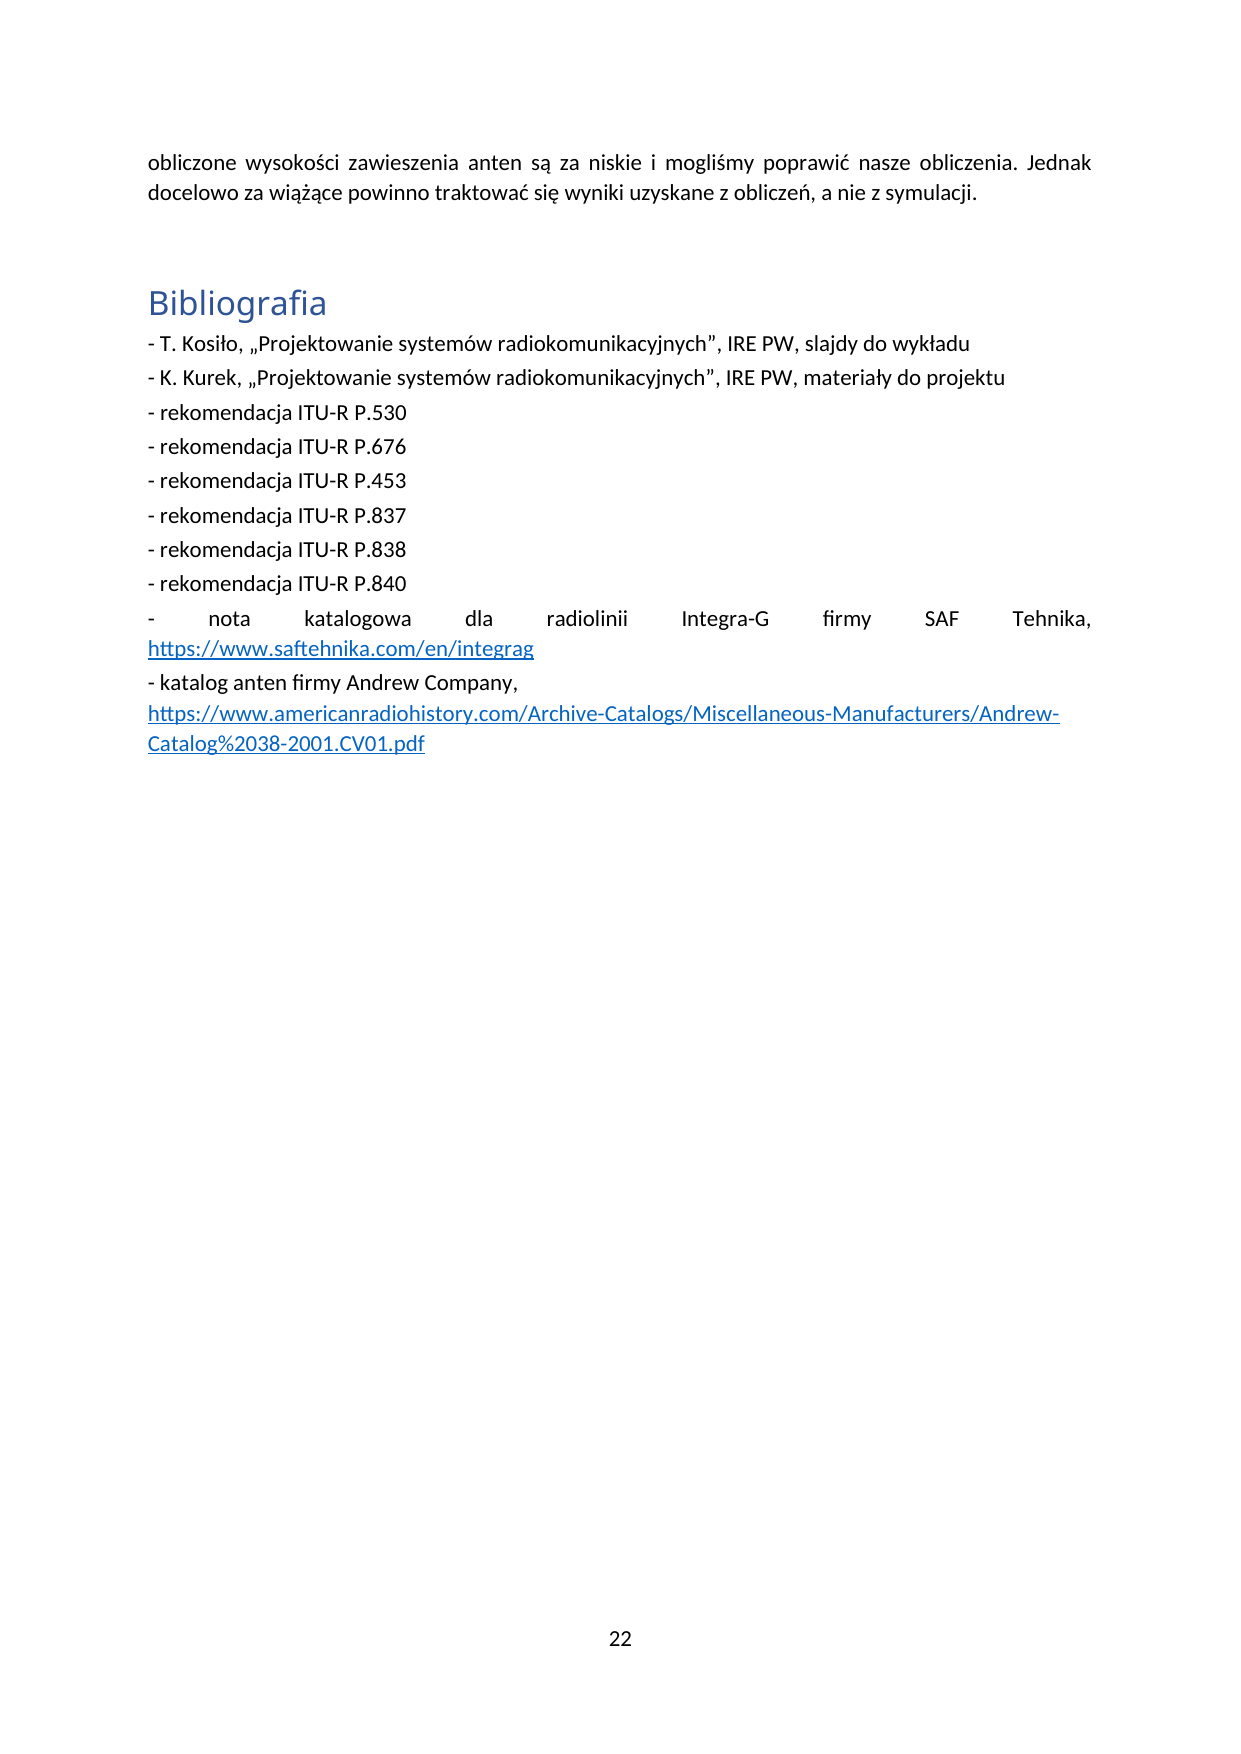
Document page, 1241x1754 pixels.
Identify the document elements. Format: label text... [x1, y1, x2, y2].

text - rekomendacja ITU-R P.530 [148, 398, 1093, 426]
text - katalog anten firmy Andrew Company, https://www.americanradiohistory.com/Archive-Catalogs/Miscellaneous-Manufacturers/Andrew-Catalog%2038-2001.CV01.pdf [148, 668, 1093, 757]
text - rekomendacja ITU-R P.837 [148, 501, 1093, 529]
text - rekomendacja ITU-R P.453 [148, 466, 1093, 494]
text - rekomendacja ITU-R P.676 [148, 432, 1093, 460]
text - T. Kosiło, „Projektowanie systemów radiokomunikacyjnych”, IRE PW, slajdy do wykładu [148, 329, 1093, 357]
text - K. Kurek, „Projektowanie systemów radiokomunikacyjnych”, IRE PW, materiały do projektu [148, 363, 1093, 391]
text - nota katalogowa dla radiolinii Integra-G firmy SAF Tehnika, https://www.saftehnika.com/en/integrag [148, 604, 1093, 662]
subtitle Bibliografia [148, 280, 1093, 325]
text - rekomendacja ITU-R P.838 [148, 535, 1093, 563]
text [148, 148, 1093, 206]
text - rekomendacja ITU-R P.840 [148, 569, 1093, 597]
